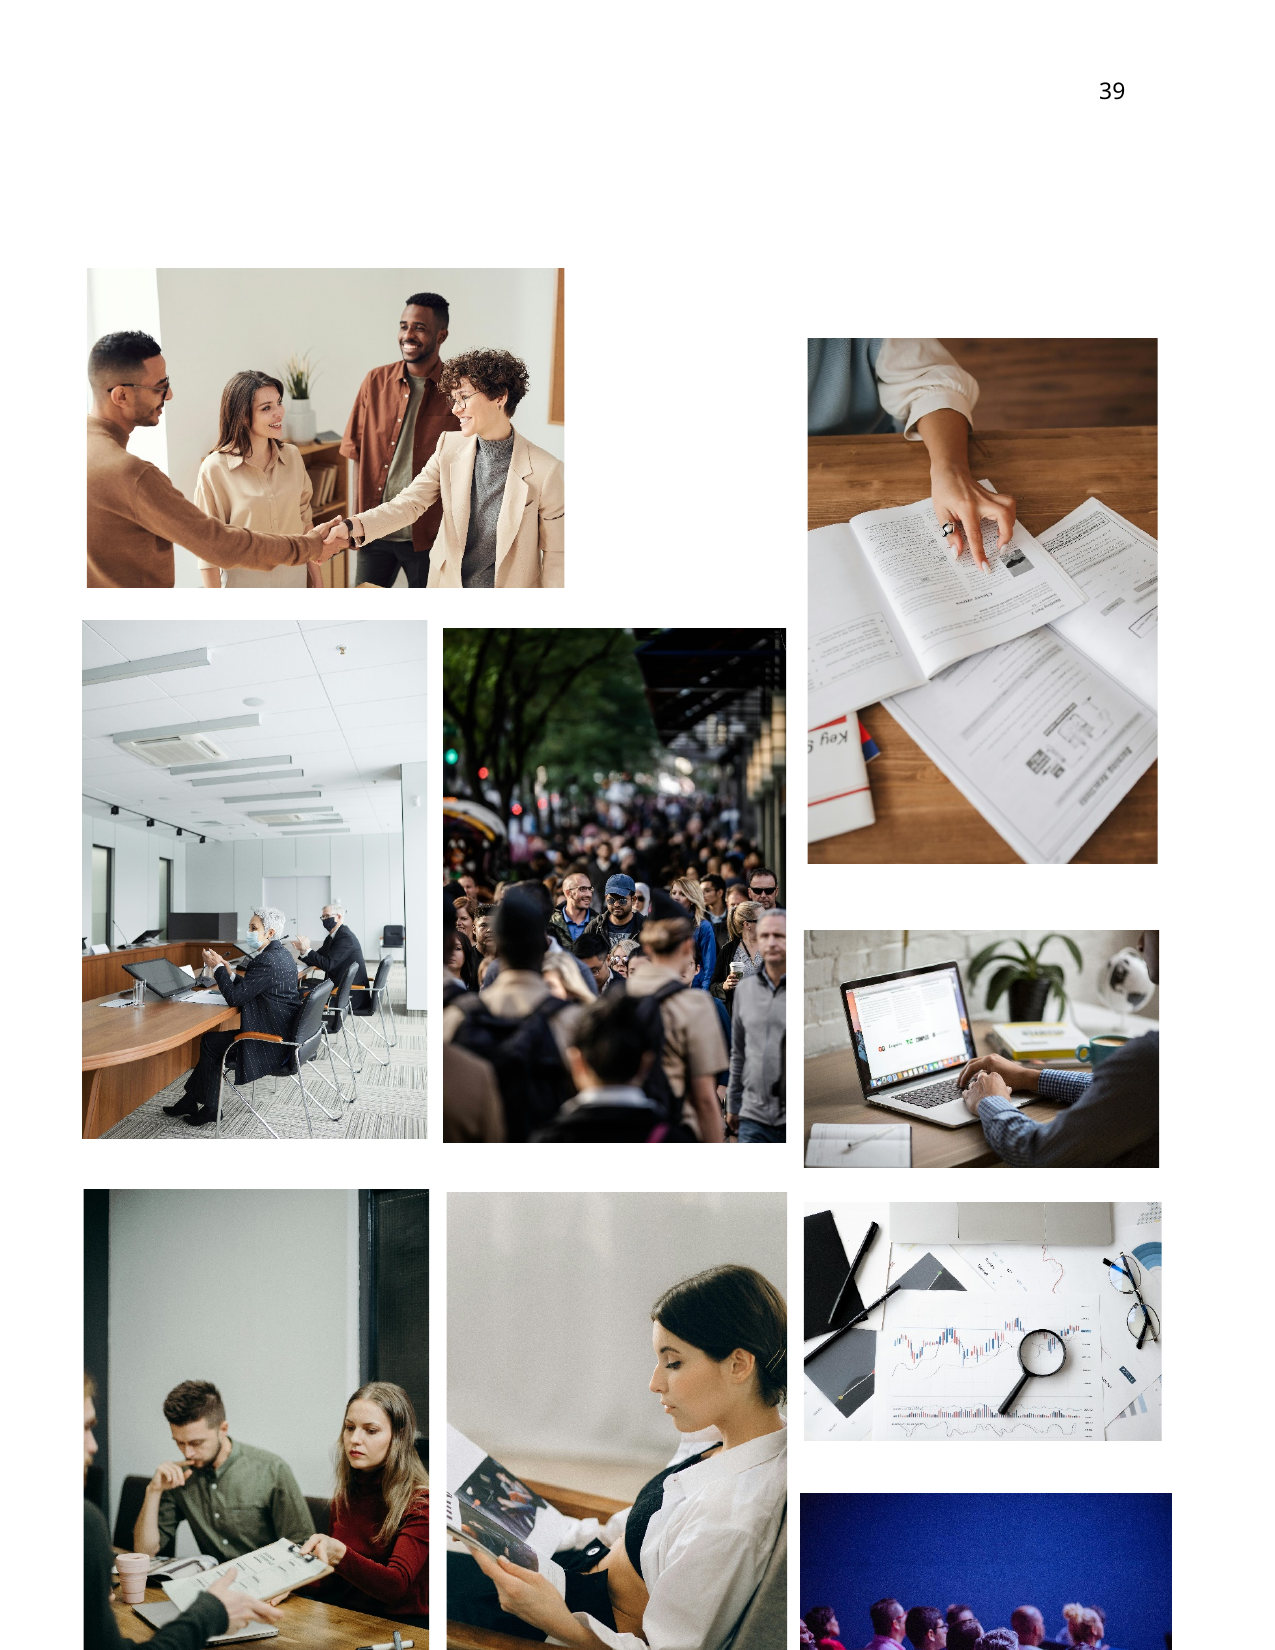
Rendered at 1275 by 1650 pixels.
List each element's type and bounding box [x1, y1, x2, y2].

picture [446, 1192, 788, 1650]
picture [803, 930, 1160, 1168]
picture [83, 1189, 430, 1650]
picture [82, 620, 428, 1139]
picture [86, 268, 565, 588]
picture [443, 628, 787, 1143]
picture [807, 338, 1158, 864]
picture [803, 1202, 1162, 1441]
picture [800, 1493, 1172, 1650]
